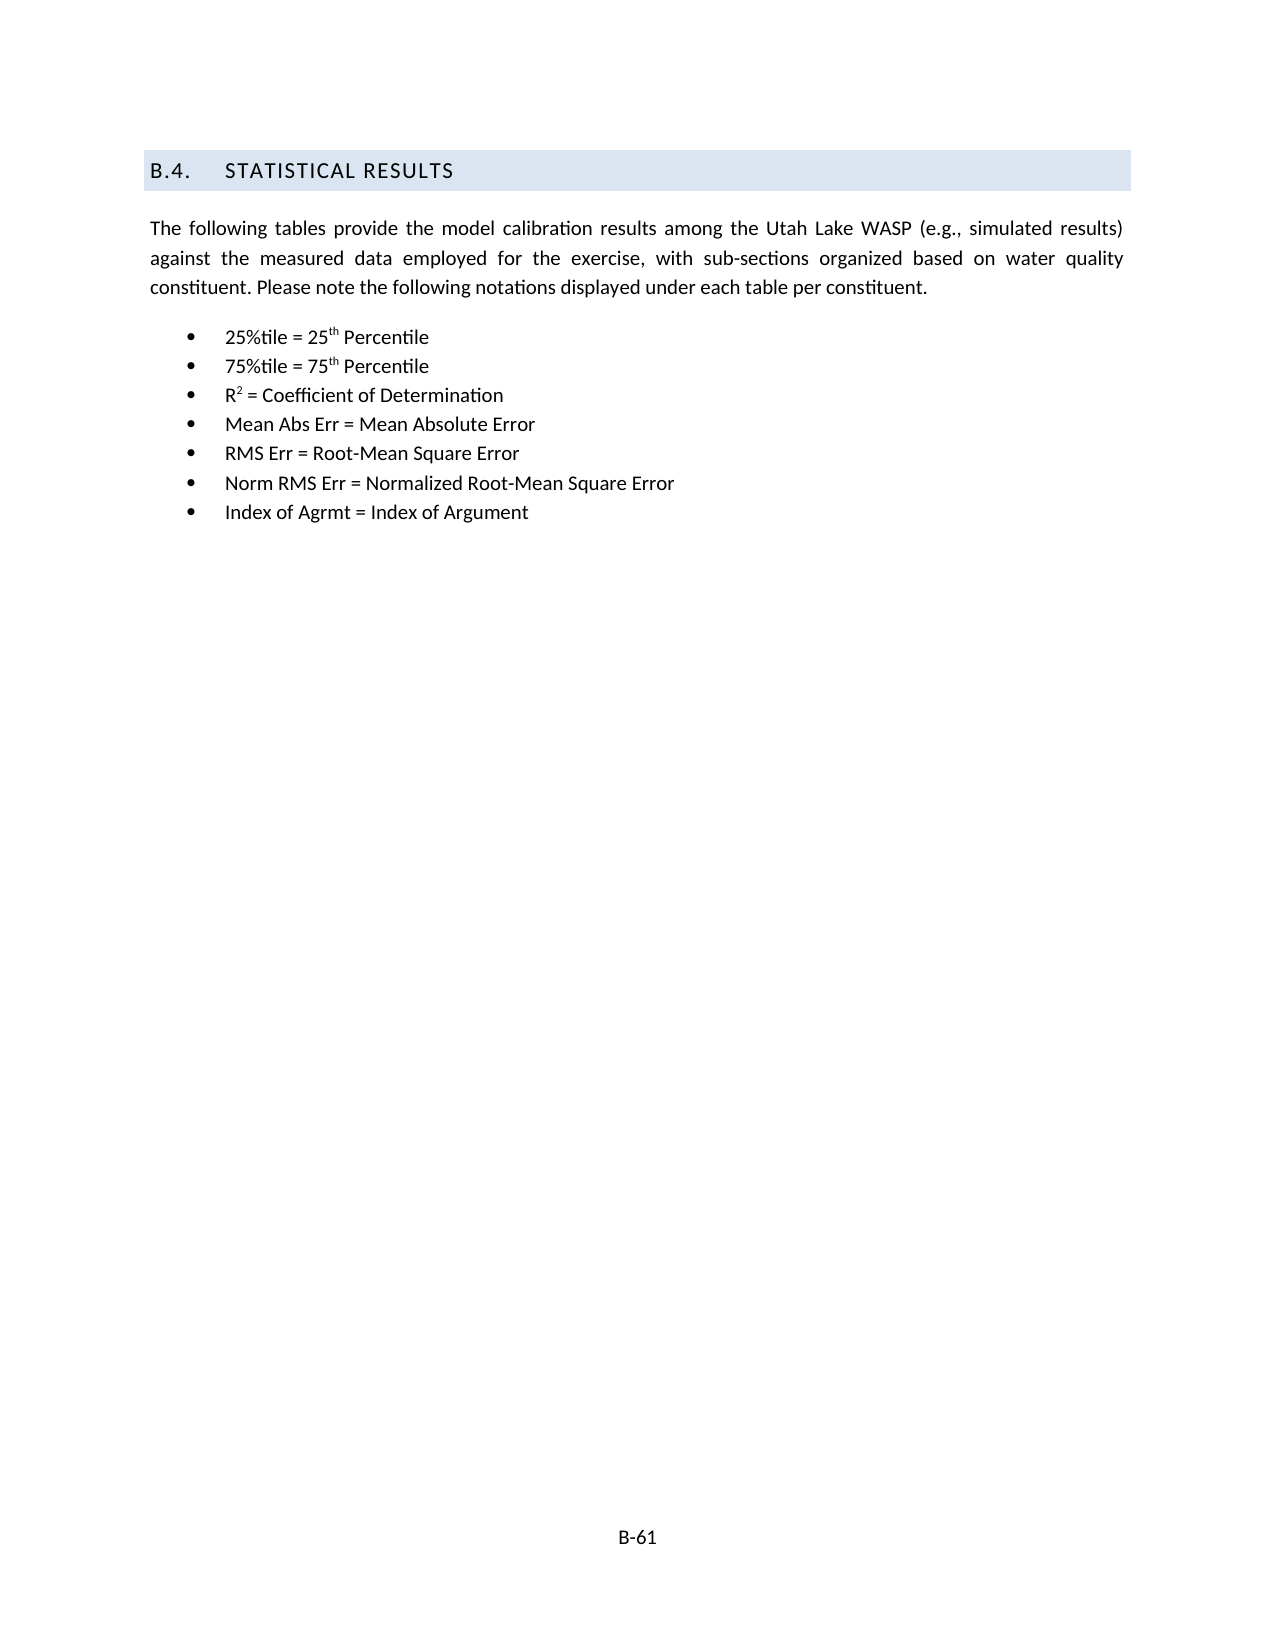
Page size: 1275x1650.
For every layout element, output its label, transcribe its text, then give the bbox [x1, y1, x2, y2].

text The following tables provide the model calibration results among the Utah Lake WASP (e.g., simulated results) against the measured data employed for the exercise, with sub-sections organized based on water quality constituent. Please note the following notations displayed under each table per constituent. [150, 216, 1125, 299]
list Index of Agrmt = Index of Argument [187, 499, 1125, 524]
list R2 = Coefficient of Determination [187, 382, 1125, 408]
list 25%tile = 25th Percentile [187, 324, 1125, 349]
list Norm RMS Err = Normalized Root-Mean Square Error [187, 470, 1125, 495]
list RMS Err = Root-Mean Square Error [187, 441, 1125, 466]
list Mean Abs Err = Mean Absolute Error [187, 411, 1125, 437]
list 75%tile = 75th Percentile [187, 353, 1125, 378]
subtitle Statistical Results [150, 156, 1125, 184]
